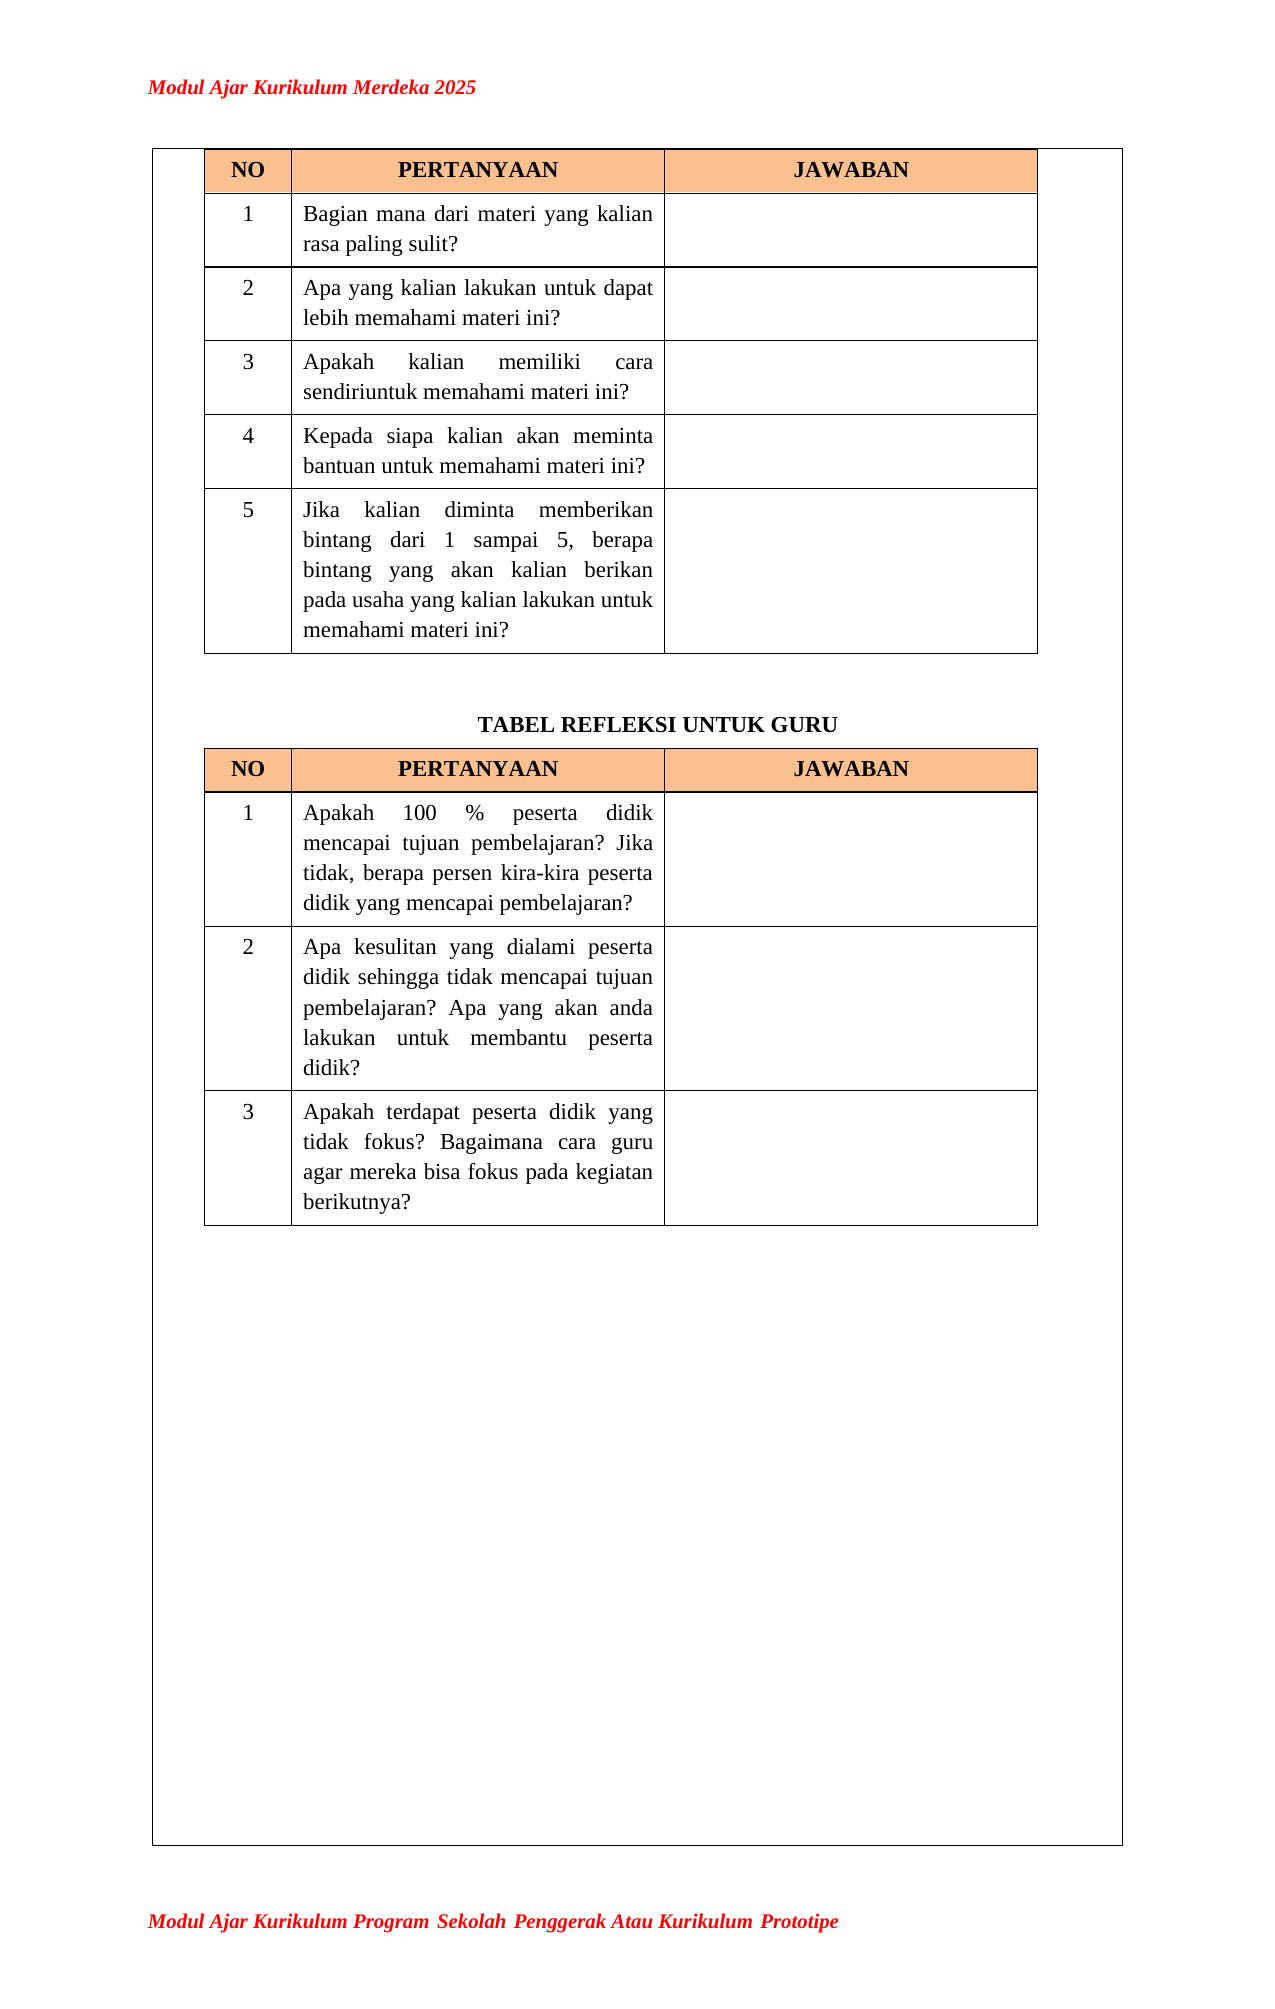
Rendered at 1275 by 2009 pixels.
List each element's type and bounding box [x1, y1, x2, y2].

table_cell [153, 149, 1122, 1844]
